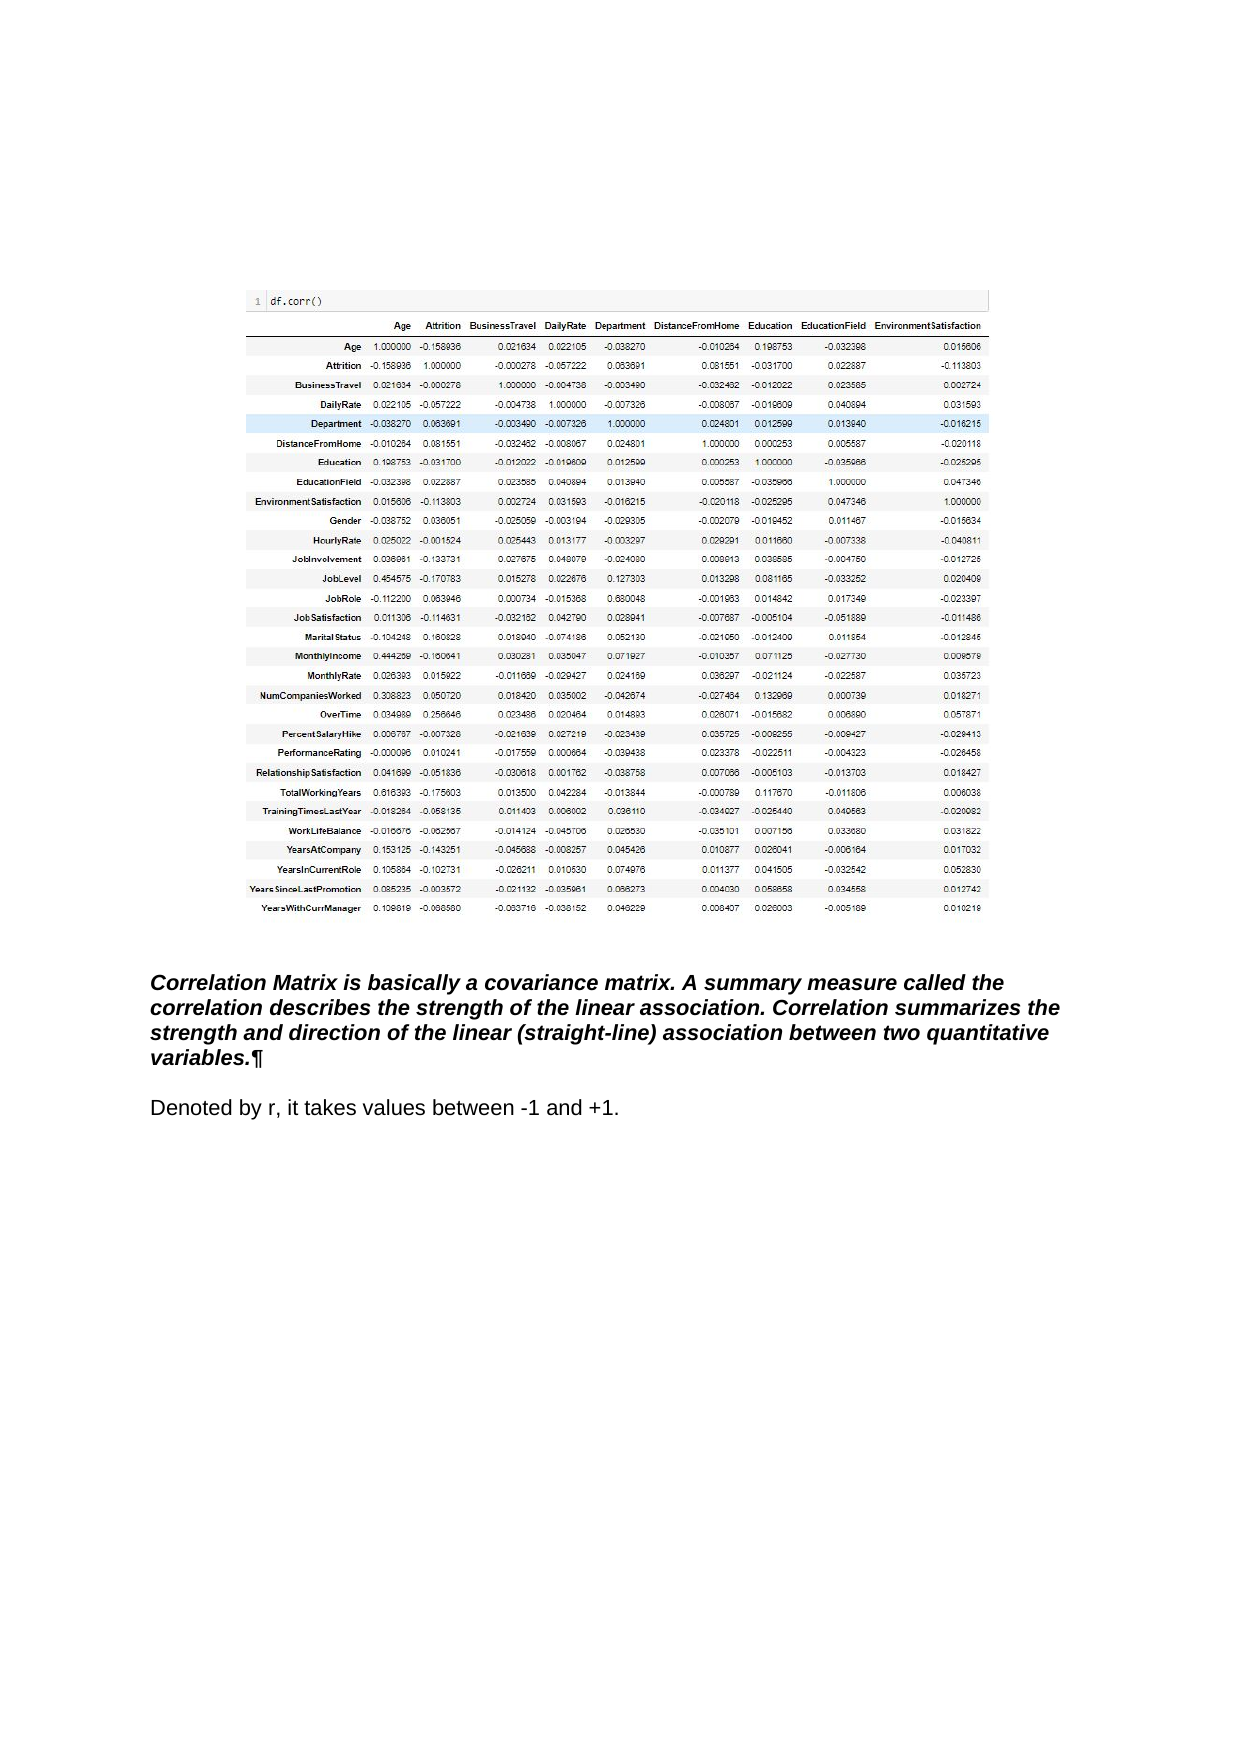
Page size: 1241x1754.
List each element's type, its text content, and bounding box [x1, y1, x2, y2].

text Correlation Matrix is basically a covariance matrix. A summary measure called the correlation describes the strength of the linear association. Correlation summarizes the strength and direction of the linear (straight-line) association between two quantitative variables.¶ [150, 969, 1090, 1070]
text Denoted by r, it takes values between -1 and +1. [150, 1095, 1090, 1121]
picture [246, 290, 995, 923]
